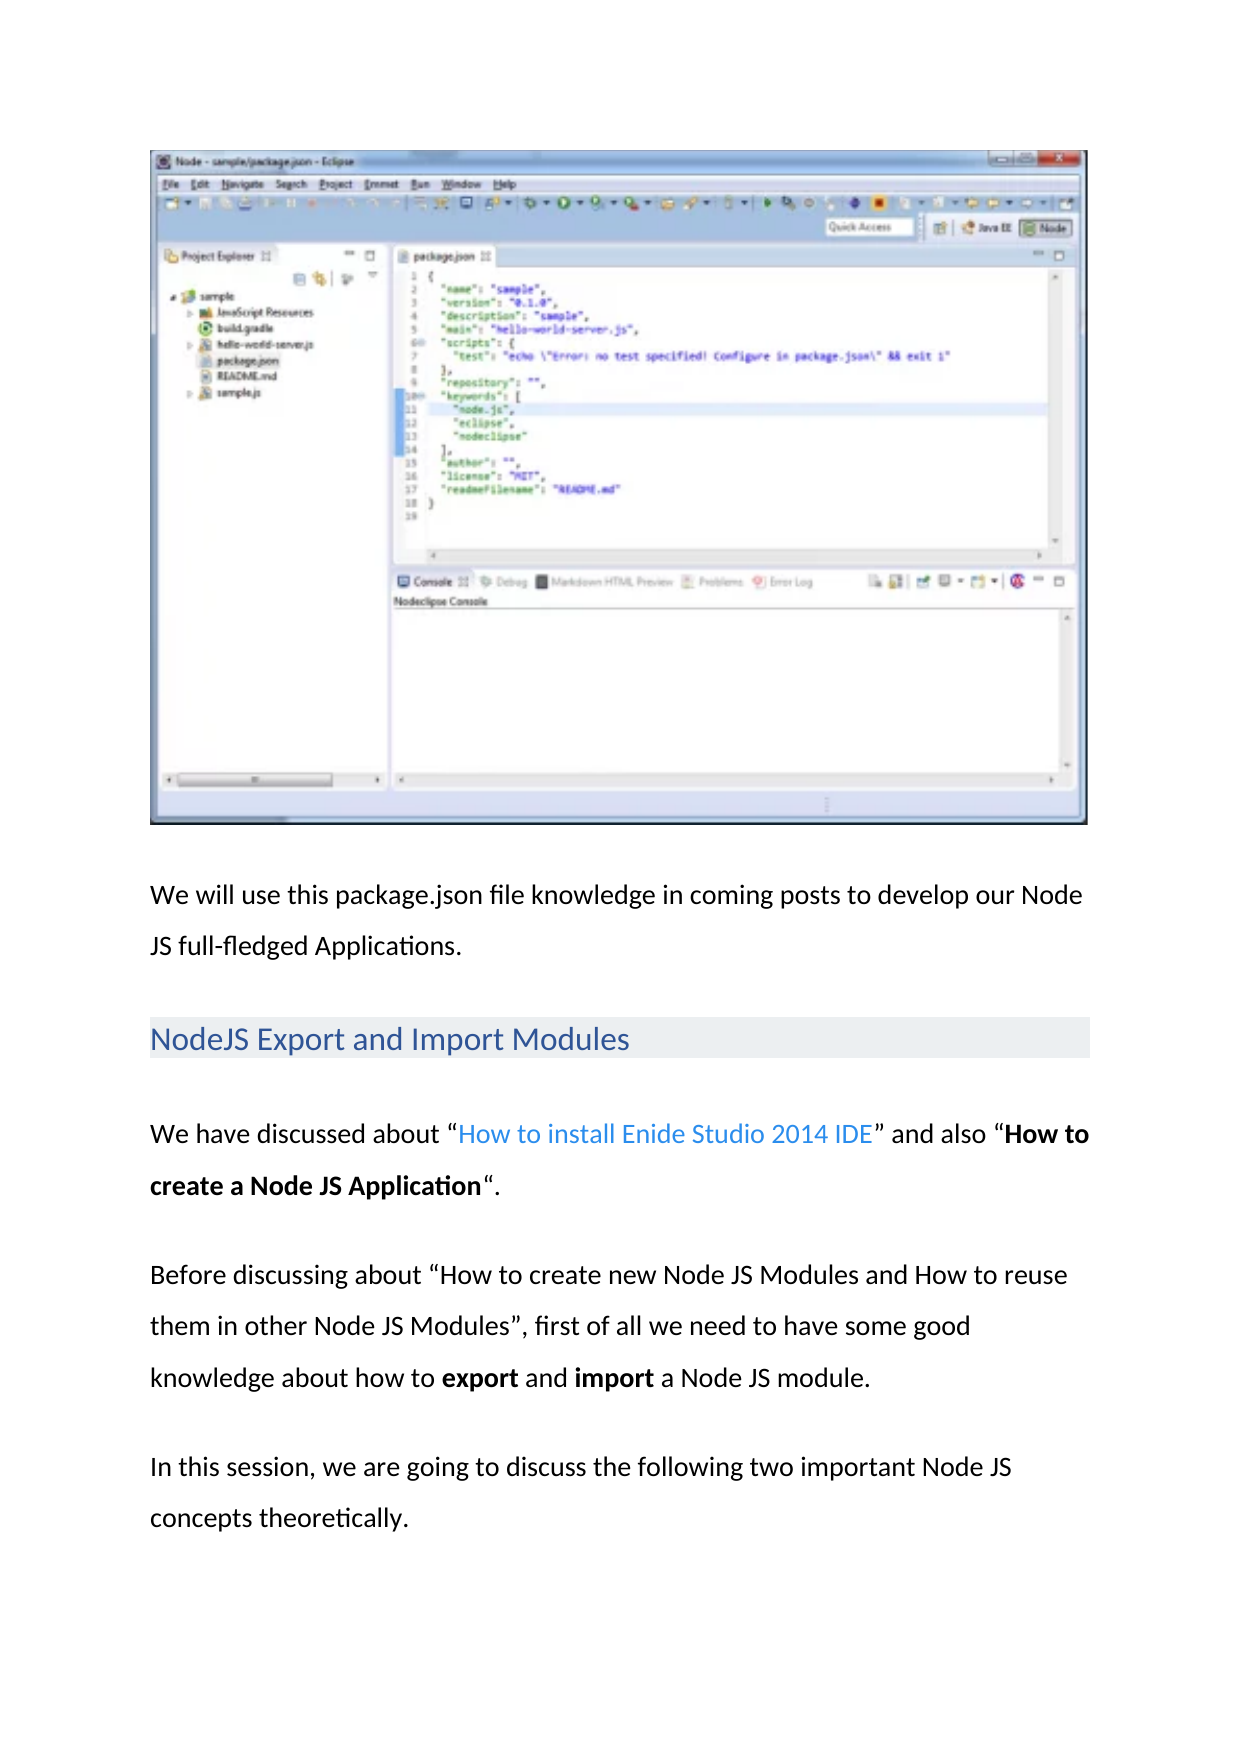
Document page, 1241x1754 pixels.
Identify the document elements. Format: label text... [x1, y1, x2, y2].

text In this session, we are going to discuss the following two important Node JS concepts theoretically. [150, 1449, 1090, 1535]
text We will use this package.json file knowledge in coming posts to develop our Node JS full-fledged Applications. [150, 877, 1090, 963]
text Before discussing about “How to create new Node JS Modules and How to reuse them in other Node JS Modules”, first of all we need to have some good knowledge about how to export and import a Node JS module. [150, 1257, 1090, 1394]
subtitle NodeJS Export and Import Modules [150, 1017, 1090, 1058]
text We have discussed about “How to install Enide Studio 2014 IDE” and also “How to create a Node JS Application“. [150, 1116, 1090, 1202]
picture [150, 150, 1088, 825]
